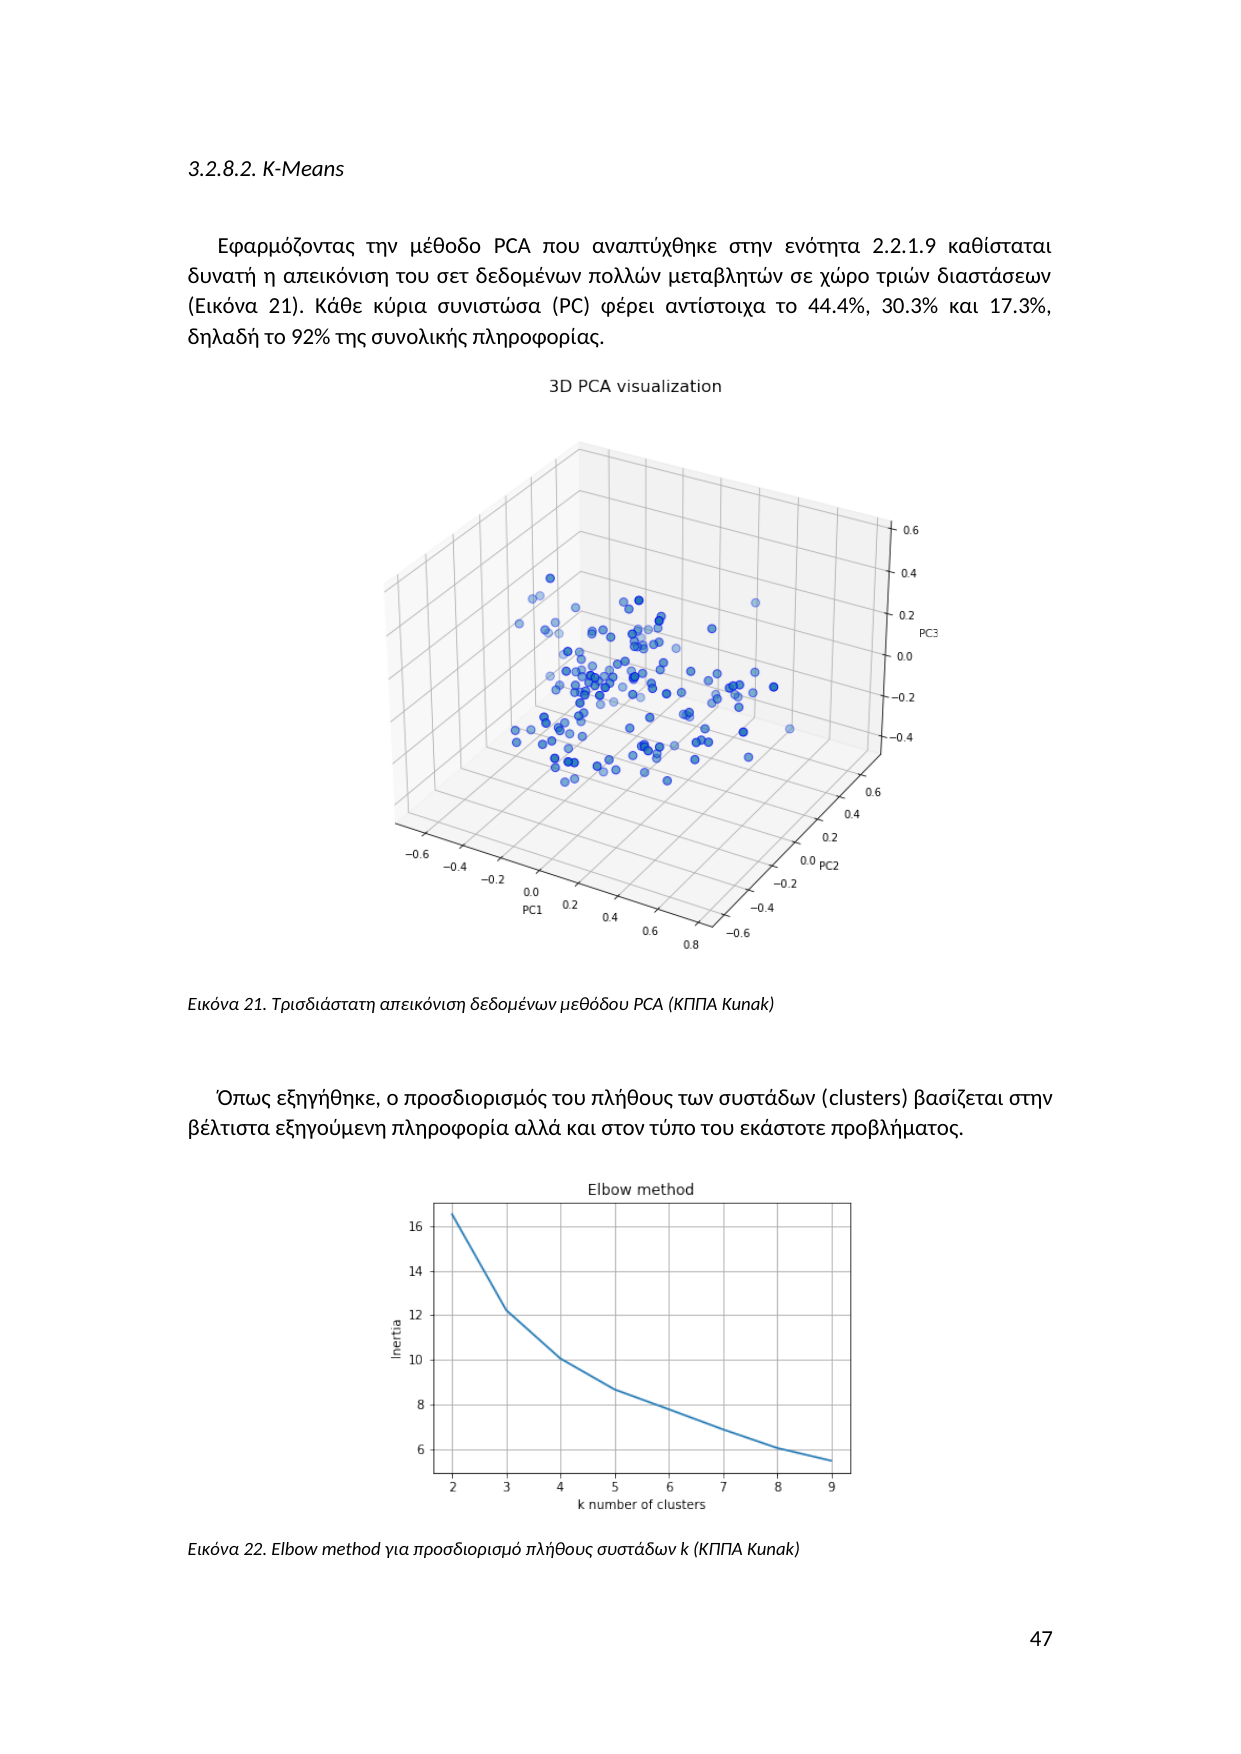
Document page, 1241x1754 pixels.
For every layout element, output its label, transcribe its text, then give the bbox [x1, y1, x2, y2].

text Εφαρμόζοντας την μέθοδο PCA που αναπτύχθηκε στην ενότητα 2.2.1.9 καθίσταται δυνατή η απεικόνιση του σετ δεδομένων πολλών μεταβλητών σε χώρο τριών διαστάσεων (Εικόνα 21). Κάθε κύρια συνιστώσα (PC) φέρει αντίστοιχα το 44.4%, 30.3% και 17.3%, δηλαδή το 92% της συνολικής πληροφορίας. [187, 231, 1053, 350]
text Όπως εξηγήθηκε, ο προσδιορισμός του πλήθους των συστάδων (clusters) βασίζεται στην βέλτιστα εξηγούμενη πληροφορία αλλά και στον τύπο του εκάστοτε προβλήματος. [187, 1083, 1053, 1141]
text Εικόνα 22. Elbow method για προσδιορισμό πλήθους συστάδων k (ΚΠΠΑ Kunak) [187, 1537, 1053, 1559]
picture [332, 368, 938, 974]
picture [366, 1160, 904, 1518]
text Εικόνα 21. Τρισδιάστατη απεικόνιση δεδομένων μεθόδου PCA (ΚΠΠΑ Kunak) [187, 992, 1053, 1015]
subtitle K-Means [187, 154, 1053, 182]
